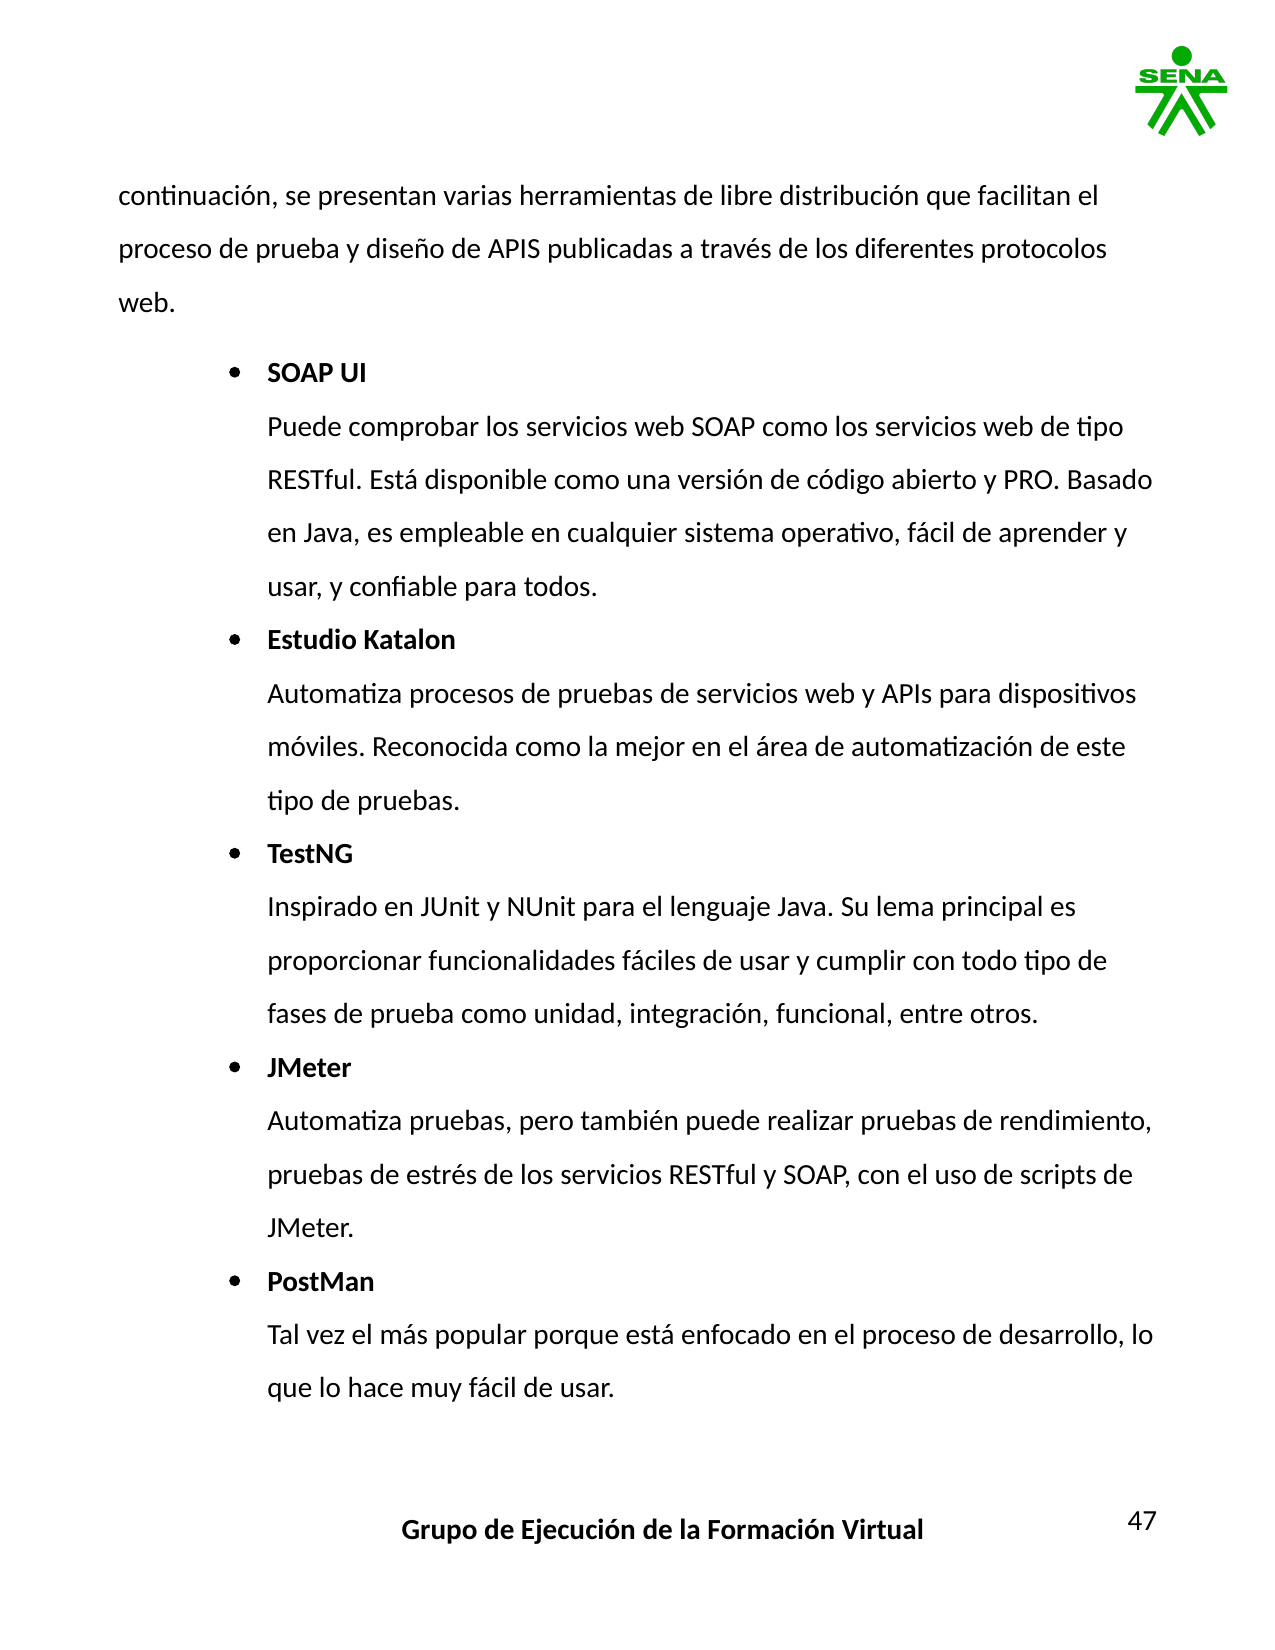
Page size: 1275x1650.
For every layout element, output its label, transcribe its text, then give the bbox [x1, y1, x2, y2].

list TestNG [229, 835, 1157, 871]
list Automatiza pruebas, pero también puede realizar pruebas de rendimiento, pruebas de estrés de los servicios RESTful y SOAP, con el uso de scripts de JMeter. [267, 1102, 1157, 1245]
picture [1135, 46, 1228, 136]
list SOAP UI [229, 354, 1157, 390]
list Tal vez el más popular porque está enfocado en el proceso de desarrollo, lo que lo hace muy fácil de usar. [267, 1316, 1157, 1405]
list Automatiza procesos de pruebas de servicios web y APIs para dispositivos móviles. Reconocida como la mejor en el área de automatización de este tipo de pruebas. [267, 675, 1157, 817]
list Estudio Katalon [229, 621, 1157, 657]
list PostMan [229, 1263, 1157, 1298]
list Inspirado en JUnit y NUnit para el lenguaje Java. Su lema principal es proporcionar funcionalidades fáciles de usar y cumplir con todo tipo de fases de prueba como unidad, integración, funcional, entre otros. [267, 888, 1157, 1031]
list JMeter [229, 1049, 1157, 1084]
list Puede comprobar los servicios web SOAP como los servicios web de tipo RESTful. Está disponible como una versión de código abierto y PRO. Basado en Java, es empleable en cualquier sistema operativo, fácil de aprender y usar, y confiable para todos. [267, 408, 1157, 603]
